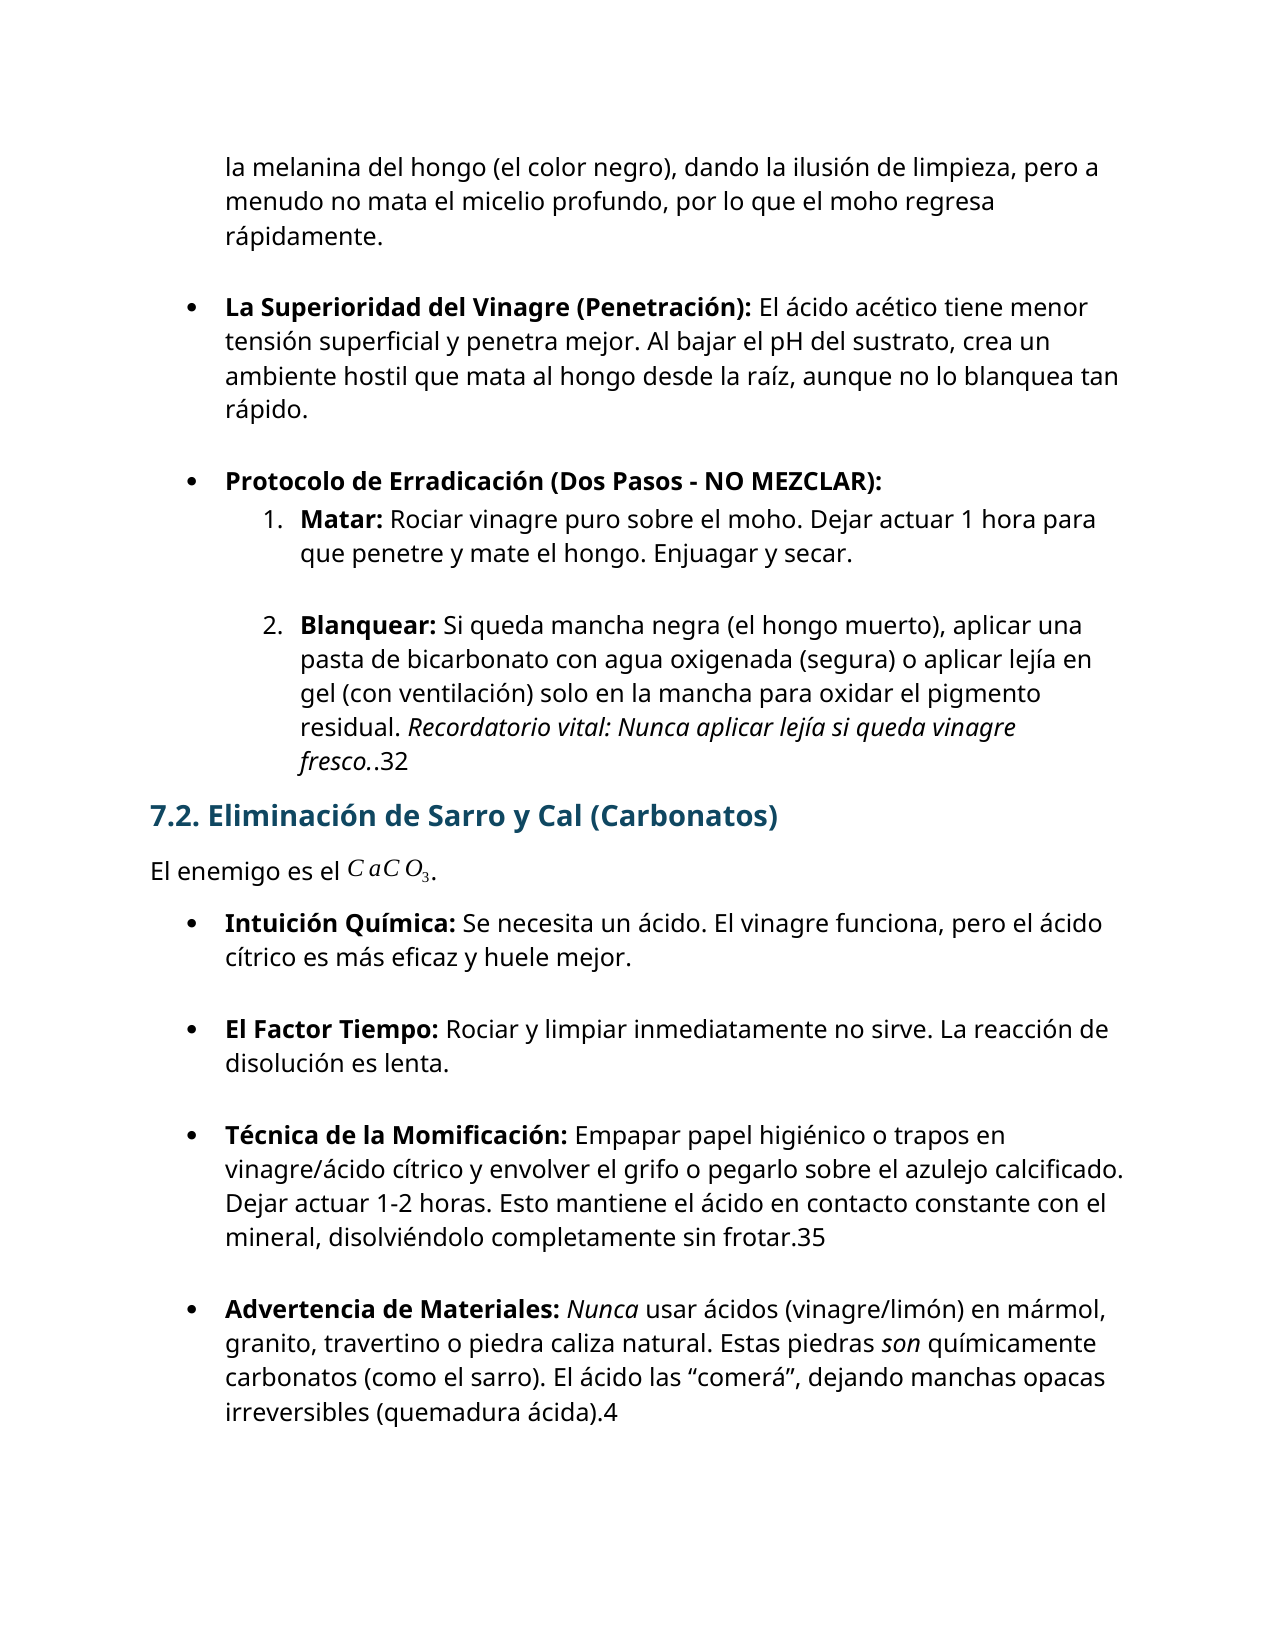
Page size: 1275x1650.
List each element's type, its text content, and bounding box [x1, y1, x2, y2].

list La Superioridad del Vinagre (Penetración): El ácido acético tiene menor tensión superficial y penetra mejor. Al bajar el pH del sustrato, crea un ambiente hostil que mata al hongo desde la raíz, aunque no lo blanquea tan rápido. [187, 290, 1125, 460]
list Matar: Rociar vinagre puro sobre el moho. Dejar actuar 1 hora para que penetre y mate el hongo. Enjuagar y secar. [262, 502, 1125, 604]
text El enemigo es el . [150, 853, 1125, 887]
list Blanquear: Si queda mancha negra (el hongo muerto), aplicar una pasta de bicarbonato con agua oxigenada (segura) o aplicar lejía en gel (con ventilación) solo en la mancha para oxidar el pigmento residual. Recordatorio vital: Nunca aplicar lejía si queda vinagre fresco..32 [262, 608, 1125, 778]
list El Factor Tiempo: Rociar y limpiar inmediatamente no sirve. La reacción de disolución es lenta. [187, 1012, 1125, 1114]
list Técnica de la Momificación: Empapar papel higiénico o trapos en vinagre/ácido cítrico y envolver el grifo o pegarlo sobre el azulejo calcificado. Dejar actuar 1-2 horas. Esto mantiene el ácido en contacto constante con el mineral, disolviéndolo completamente sin frotar.35 [187, 1118, 1125, 1288]
subtitle 7.2. Eliminación de Sarro y Cal (Carbonatos) [150, 795, 1125, 834]
list Advertencia de Materiales: Nunca usar ácidos (vinagre/limón) en mármol, granito, travertino o piedra caliza natural. Estas piedras son químicamente carbonatos (como el sarro). El ácido las “comerá”, dejando manchas opacas irreversibles (quemadura ácida).4 [187, 1292, 1125, 1428]
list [187, 150, 1125, 286]
list Intuición Química: Se necesita un ácido. El vinagre funciona, pero el ácido cítrico es más eficaz y huele mejor. [187, 906, 1125, 1008]
list Protocolo de Erradicación (Dos Pasos - NO MEZCLAR): [187, 464, 1125, 498]
